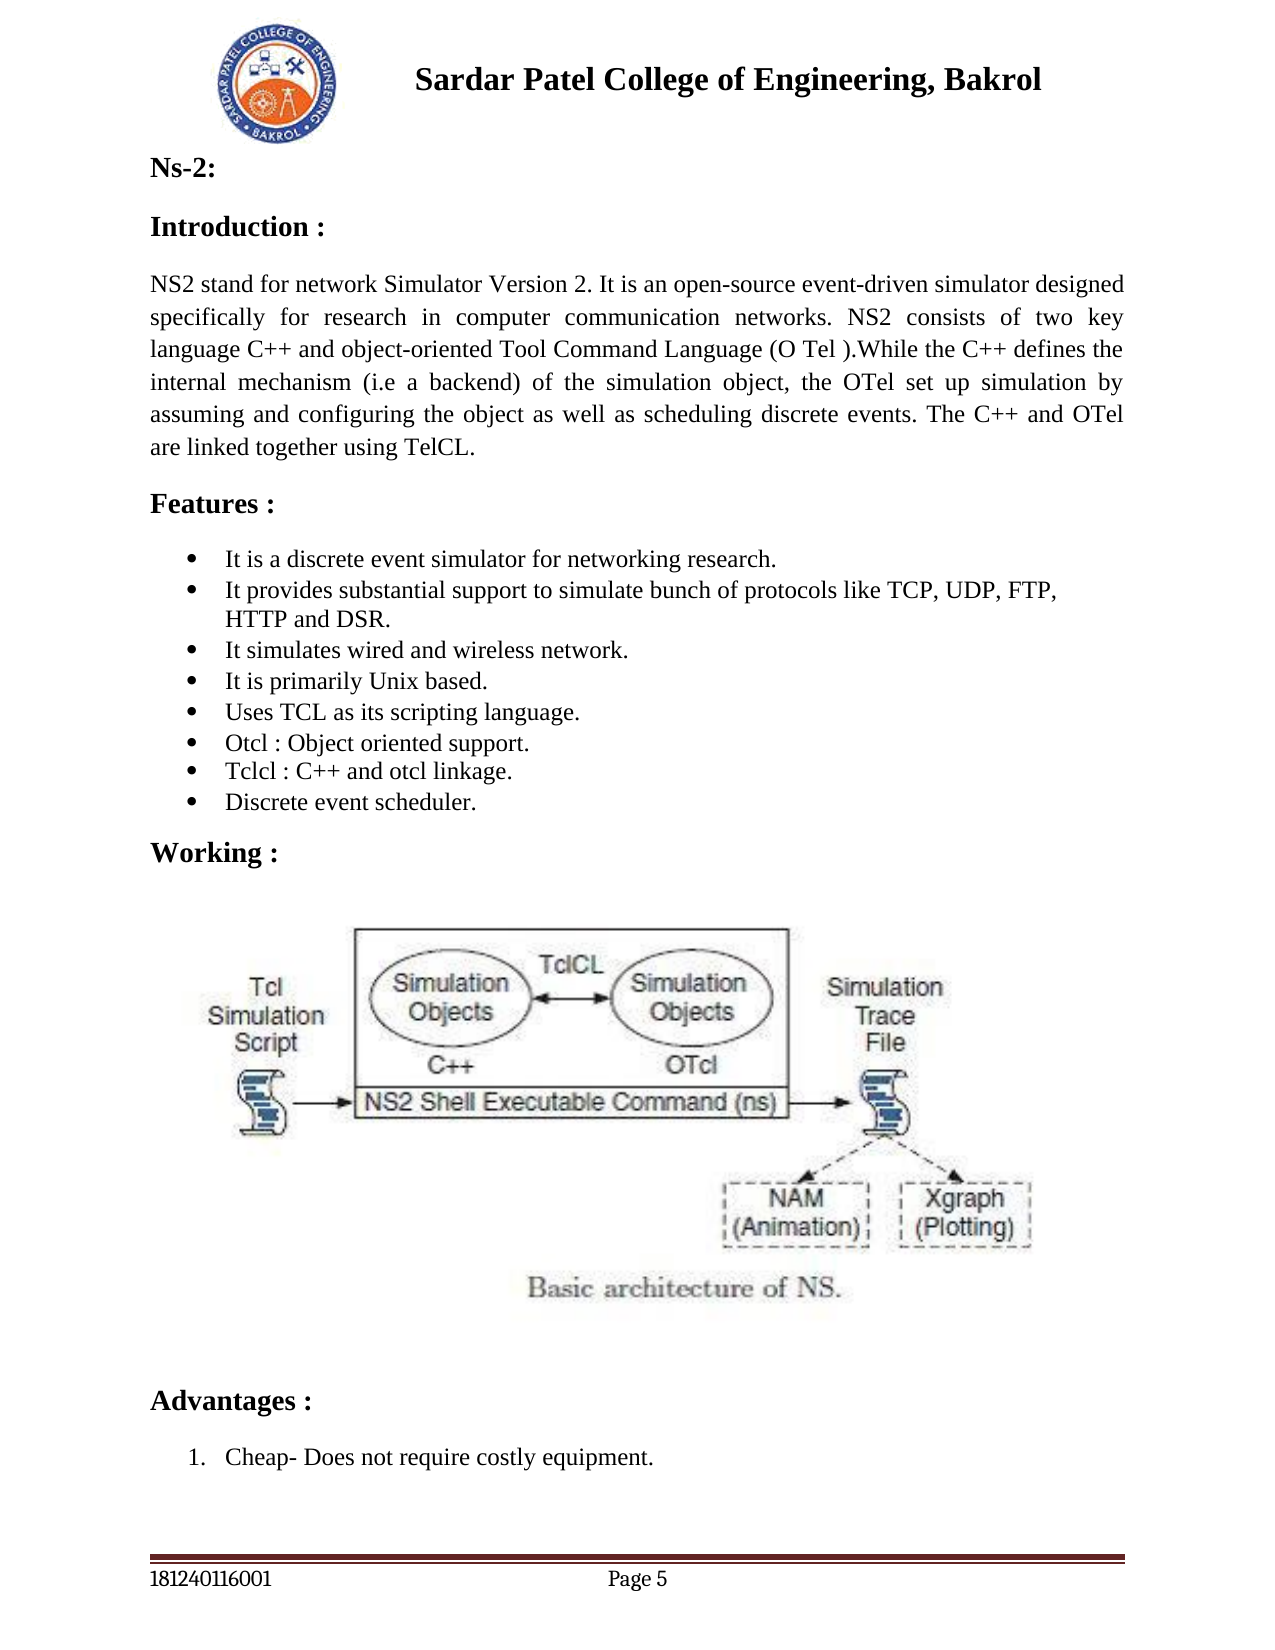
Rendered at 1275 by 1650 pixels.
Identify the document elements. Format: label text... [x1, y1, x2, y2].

text NS2 stand for network Simulator Version 2. It is an open-source event-driven simulator designed specifically for research in computer communication networks. NS2 consists of two key language C++ and object-oriented Tool Command Language (O Tel ).While the C++ defines the internal mechanism (i.e a backend) of the simulation object, the OTel set up simulation by assuming and configuring the object as well as scheduling discrete events. The C++ and OTel are linked together using TelCL. [150, 269, 1125, 460]
text Ns-2: [150, 150, 1125, 183]
list It is primarily Unix based. [187, 666, 1125, 695]
list It provides substantial support to simulate bunch of protocols like TCP, UDP, FTP, HTTP and DSR. [187, 575, 1125, 633]
text Advantages : [150, 1383, 1125, 1417]
text Introduction : [150, 209, 1125, 243]
text Features : [150, 486, 1125, 519]
list Uses TCL as its scripting language. [187, 697, 1125, 726]
list Tclcl : C++ and otcl linkage. [187, 756, 1125, 785]
list Cheap- Does not require costly equipment. [187, 1442, 1125, 1471]
list Discrete event scheduler. [187, 787, 1125, 816]
picture [150, 895, 1091, 1357]
picture [187, 17, 367, 147]
text Working : [150, 836, 1125, 869]
list It is a discrete event simulator for networking research. [187, 544, 1125, 573]
list Otcl : Object oriented support. [187, 728, 1125, 756]
list It simulates wired and wireless network. [187, 635, 1125, 664]
